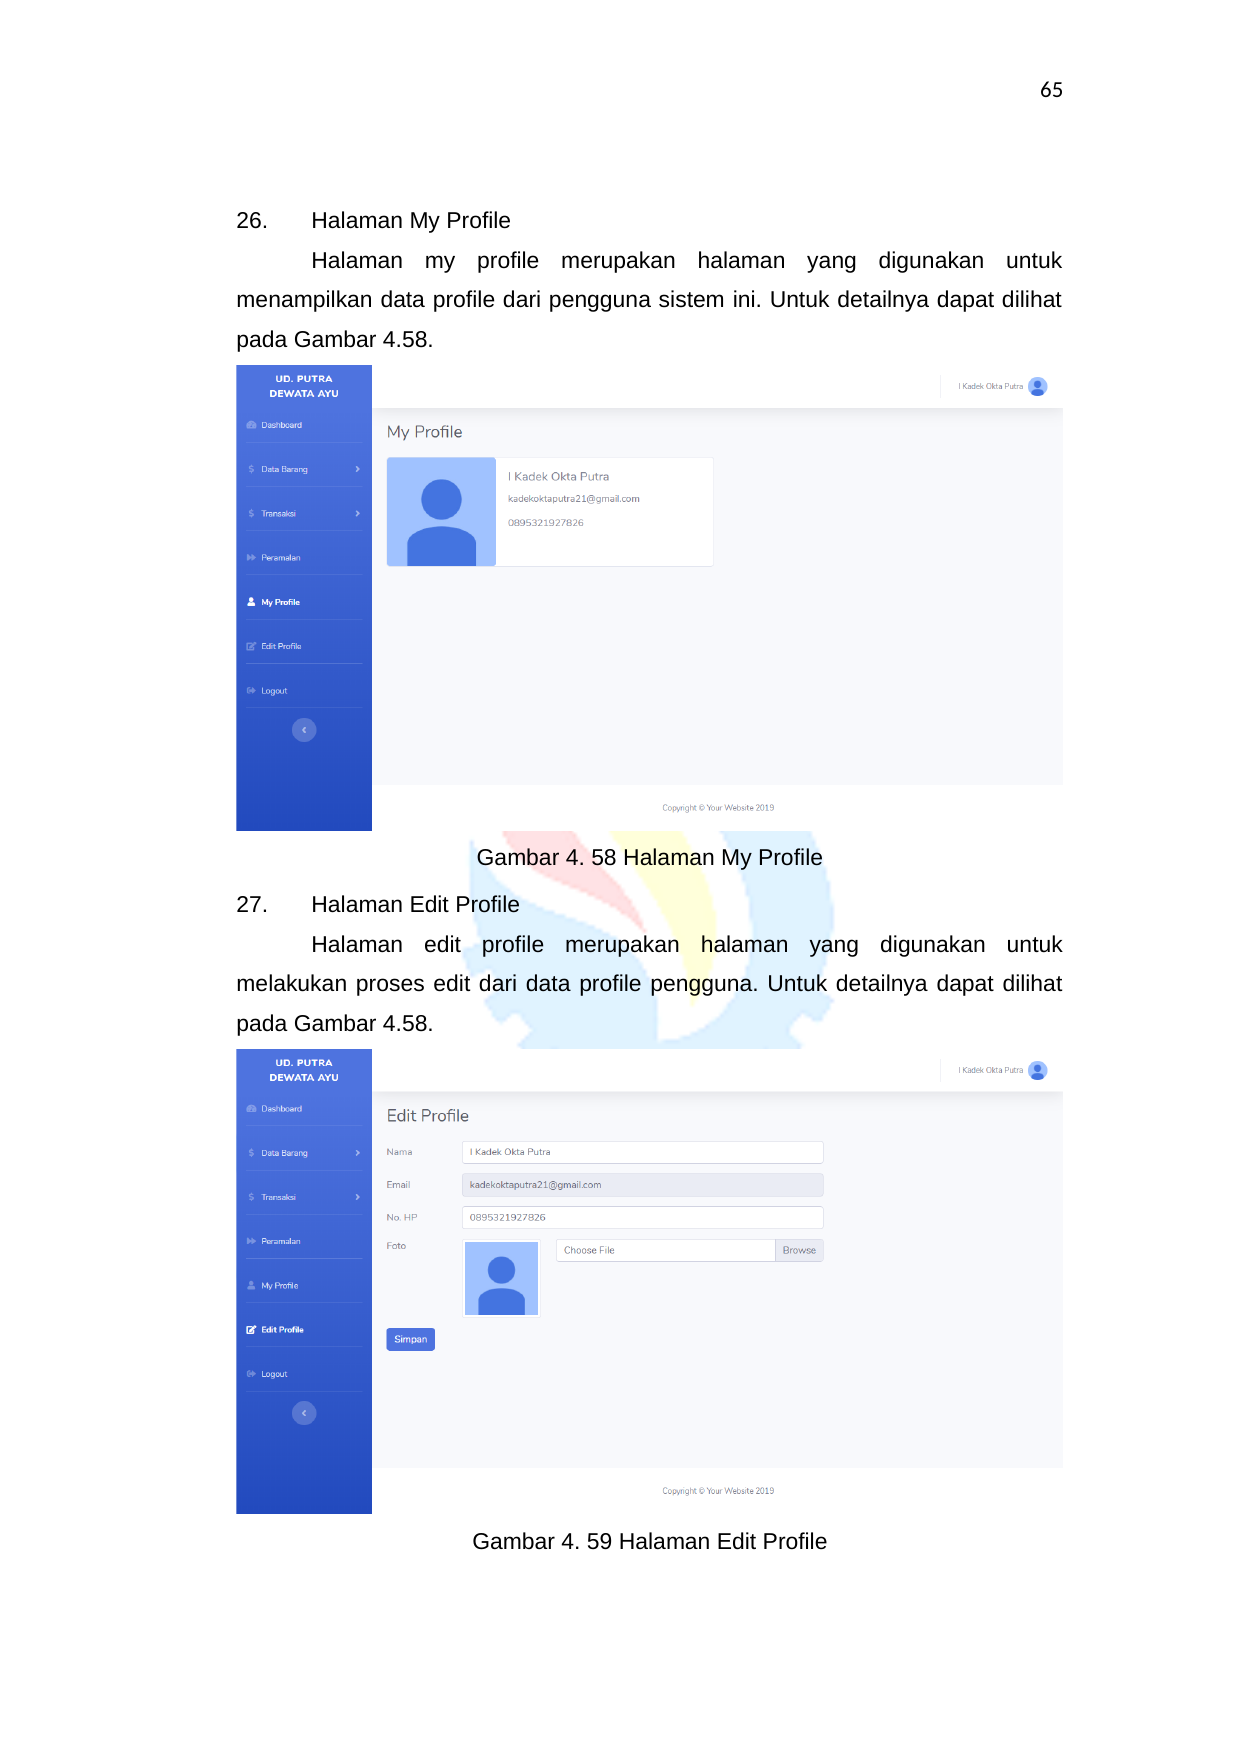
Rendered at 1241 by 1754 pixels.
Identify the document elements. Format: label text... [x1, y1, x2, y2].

text Halaman edit profile merupakan halaman yang digunakan untuk melakukan proses edit dari data profile pengguna. Untuk detailnya dapat dilihat pada Gambar 4.58. [236, 931, 1063, 1036]
list Halaman My Profile [236, 207, 1063, 234]
picture [236, 1049, 1063, 1514]
text Gambar 4. 59 Halaman Edit Profile [236, 1528, 1063, 1554]
picture [236, 365, 1063, 831]
list Halaman Edit Profile [236, 891, 1063, 918]
text Gambar 4. 58 Halaman My Profile [236, 844, 1063, 870]
text Halaman my profile merupakan halaman yang digunakan untuk menampilkan data profile dari pengguna sistem ini. Untuk detailnya dapat dilihat pada Gambar 4.58. [236, 247, 1063, 352]
